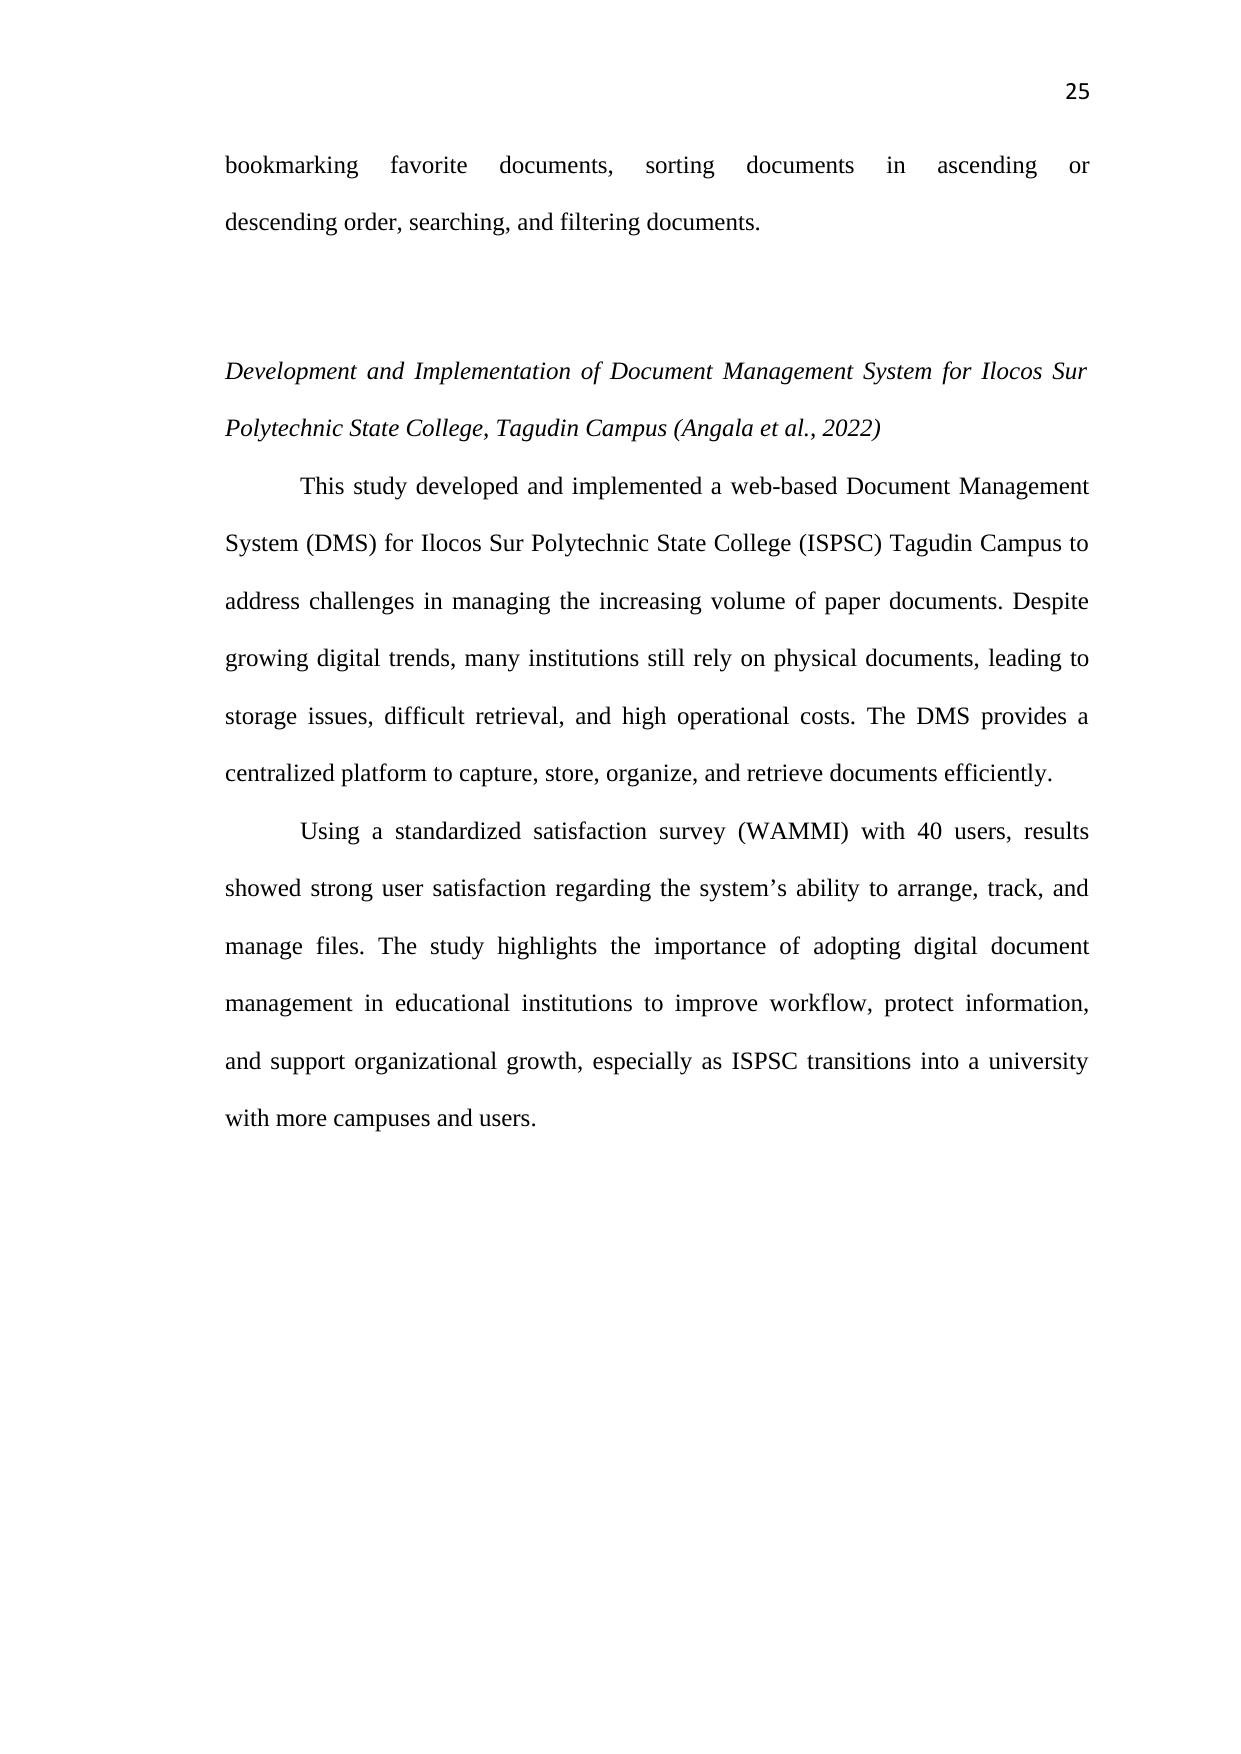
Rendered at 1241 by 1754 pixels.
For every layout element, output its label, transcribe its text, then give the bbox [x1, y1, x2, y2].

text Development and Implementation of Document Management System for Ilocos Sur Polytechnic State College, Tagudin Campus (Angala et al., 2022) [225, 356, 1090, 442]
text Using a standardized satisfaction survey (WAMMI) with 40 users, results showed strong user satisfaction regarding the system’s ability to arrange, track, and manage files. The study highlights the importance of adopting digital document management in educational institutions to improve workflow, protect information, and support organizational growth, especially as ISPSC transitions into a university with more campuses and users. [225, 816, 1090, 1132]
text This study developed and implemented a web-based Document Management System (DMS) for Ilocos Sur Polytechnic State College (ISPSC) Tagudin Campus to address challenges in managing the increasing volume of paper documents. Despite growing digital trends, many institutions still rely on physical documents, leading to storage issues, difficult retrieval, and high operational costs. The DMS provides a centralized platform to capture, store, organize, and retrieve documents efficiently. [225, 471, 1090, 787]
